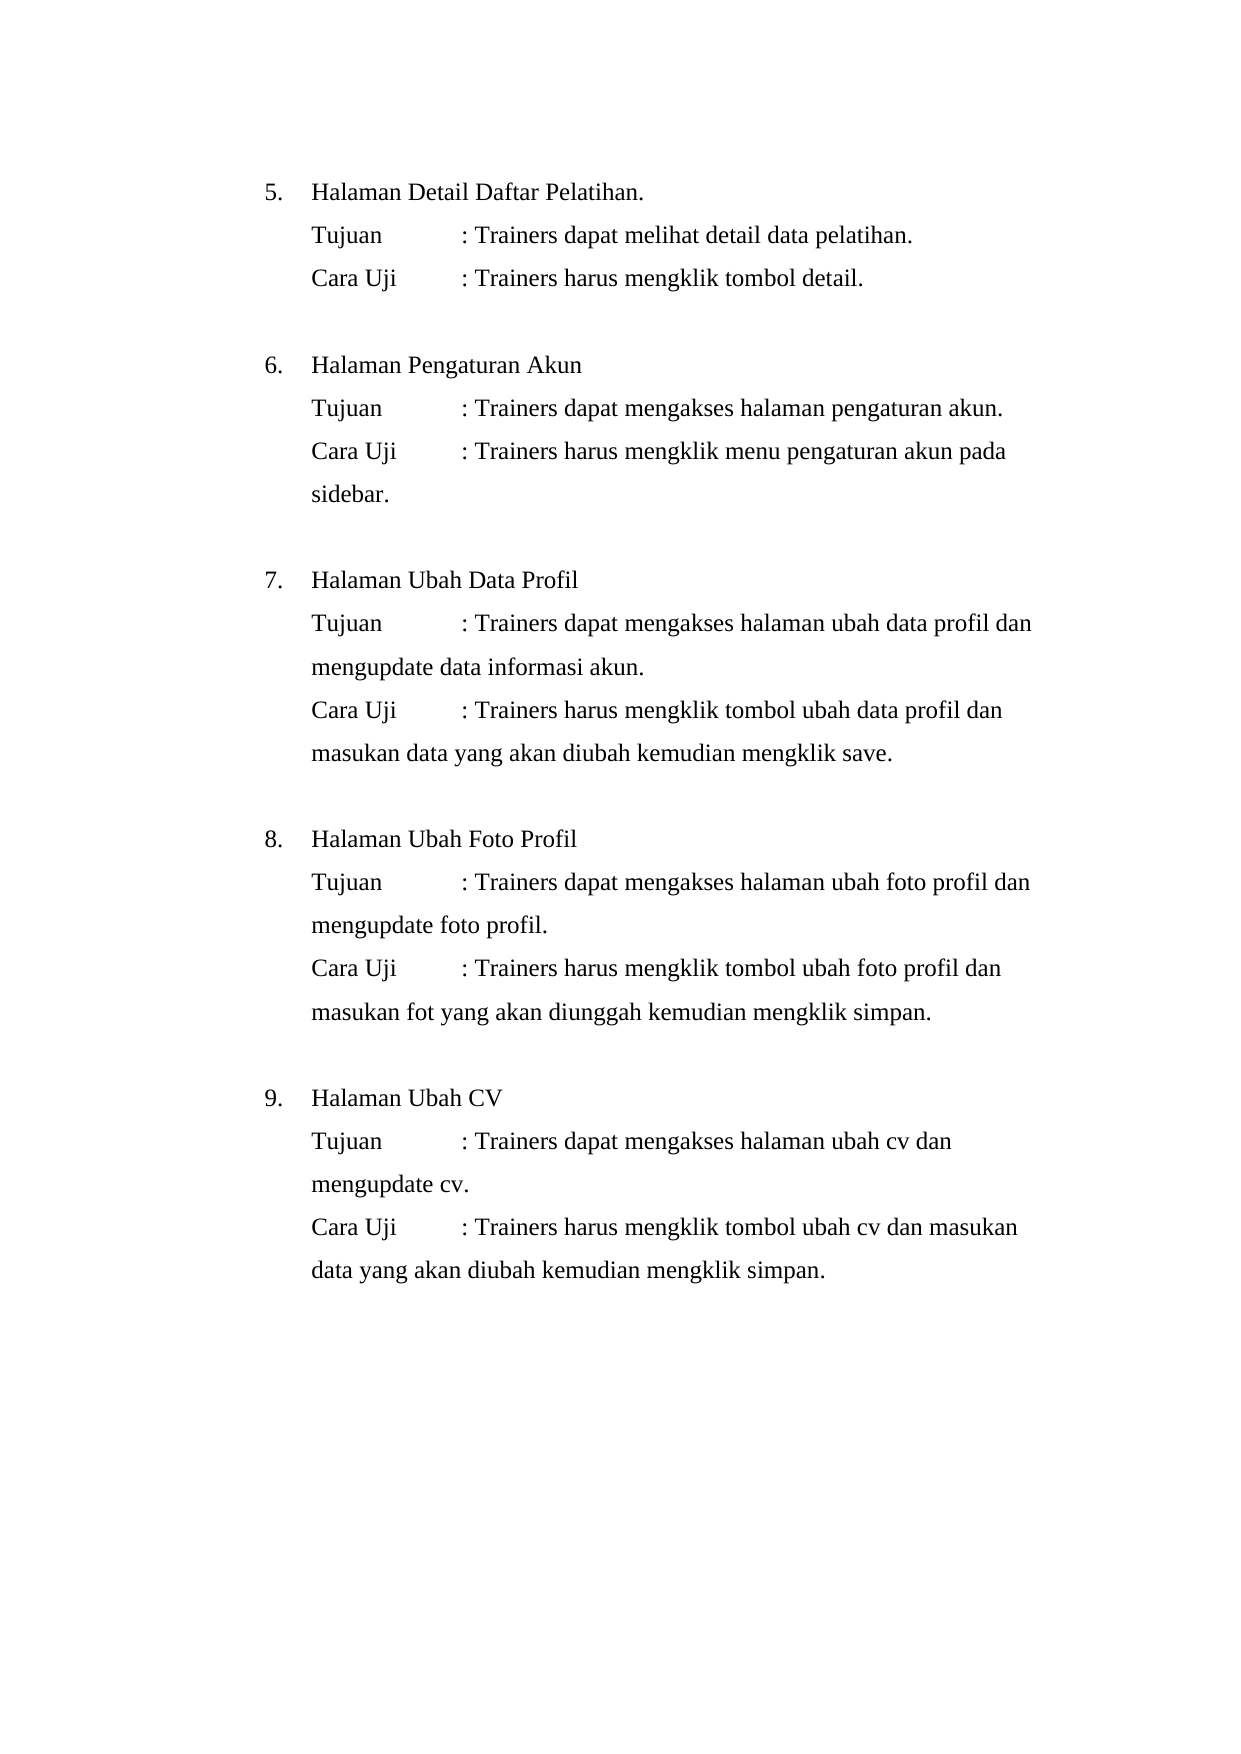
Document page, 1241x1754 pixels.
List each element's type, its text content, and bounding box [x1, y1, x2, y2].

list Tujuan : Trainers dapat mengakses halaman ubah cv dan mengupdate cv. [311, 1126, 1063, 1198]
list Tujuan : Trainers dapat mengakses halaman ubah data profil dan mengupdate data informasi akun. [311, 608, 1063, 680]
list Halaman Ubah Data Profil [274, 565, 1063, 594]
list Halaman Ubah CV [274, 1083, 1063, 1112]
list Halaman Detail Daftar Pelatihan. [274, 177, 1063, 206]
list Halaman Ubah Foto Profil [274, 824, 1063, 853]
list Cara Uji : Trainers harus mengklik menu pengaturan akun pada sidebar. [311, 436, 1063, 508]
list Tujuan : Trainers dapat mengakses halaman ubah foto profil dan mengupdate foto profil. [311, 867, 1063, 939]
list Cara Uji : Trainers harus mengklik tombol detail. [311, 263, 1063, 292]
list Cara Uji : Trainers harus mengklik tombol ubah cv dan masukan data yang akan diubah kemudian mengklik simpan. [311, 1212, 1063, 1284]
list Tujuan : Trainers dapat mengakses halaman pengaturan akun. [311, 393, 1063, 422]
list Halaman Pengaturan Akun [274, 350, 1063, 378]
list Tujuan : Trainers dapat melihat detail data pelatihan. [311, 220, 1063, 249]
list Cara Uji : Trainers harus mengklik tombol ubah foto profil dan masukan fot yang akan diunggah kemudian mengklik simpan. [311, 953, 1063, 1025]
list Cara Uji : Trainers harus mengklik tombol ubah data profil dan masukan data yang akan diubah kemudian mengklik save. [311, 695, 1063, 767]
